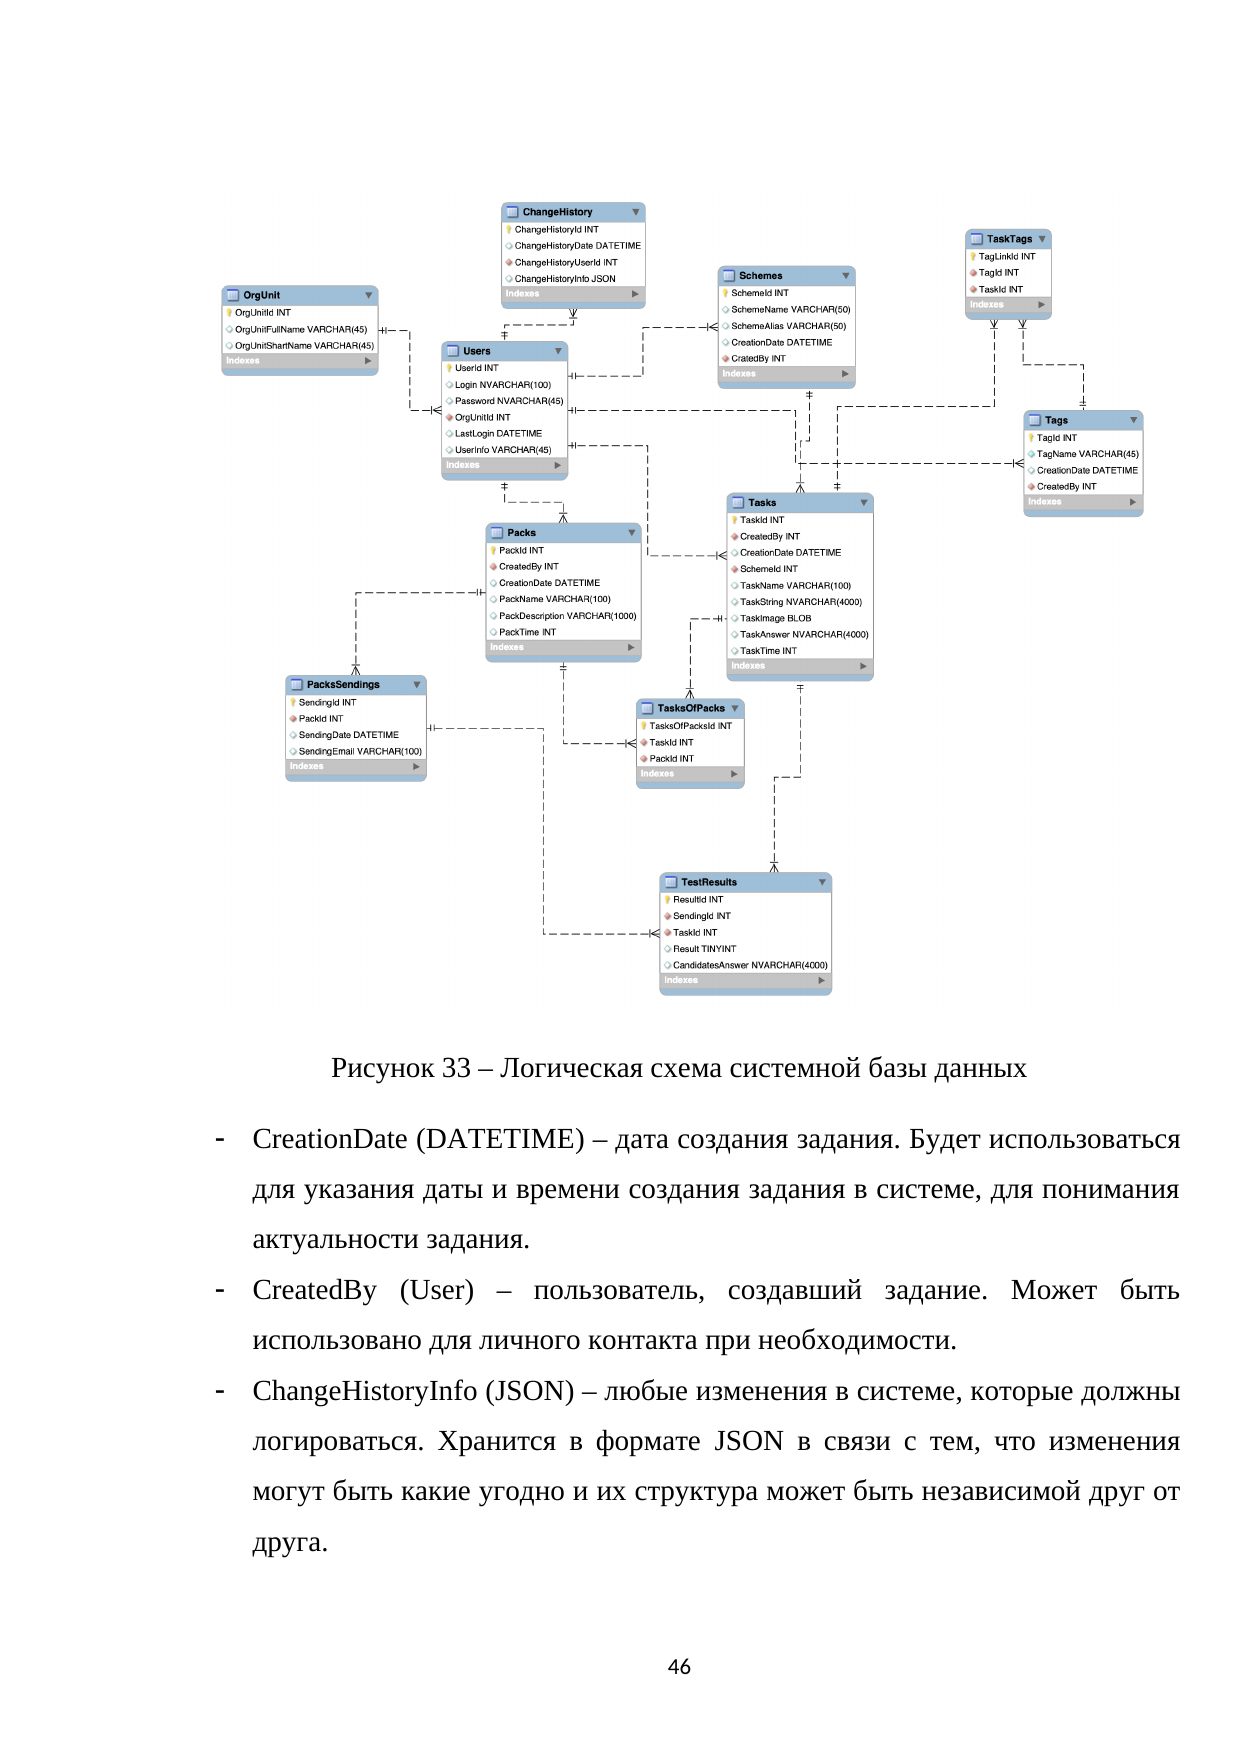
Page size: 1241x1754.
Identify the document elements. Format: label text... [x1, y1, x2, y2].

text Рисунок 33 – Логическая схема системной базы данных [177, 1050, 1181, 1083]
picture [192, 189, 1167, 1015]
list CreatedBy (User) – пользователь, создавший задание. Может быть использовано для личного контакта при необходимости. [215, 1272, 1181, 1356]
list CreationDate (DATETIME) – дата создания задания. Будет использоваться для указания даты и времени создания задания в системе, для понимания актуальности задания. [215, 1121, 1181, 1255]
list ChangeHistoryInfo (JSON) – любые изменения в системе, которые должны логироваться. Хранится в формате JSON в связи с тем, что изменения могут быть какие угодно и их структура может быть независимой друг от друга. [215, 1373, 1181, 1557]
